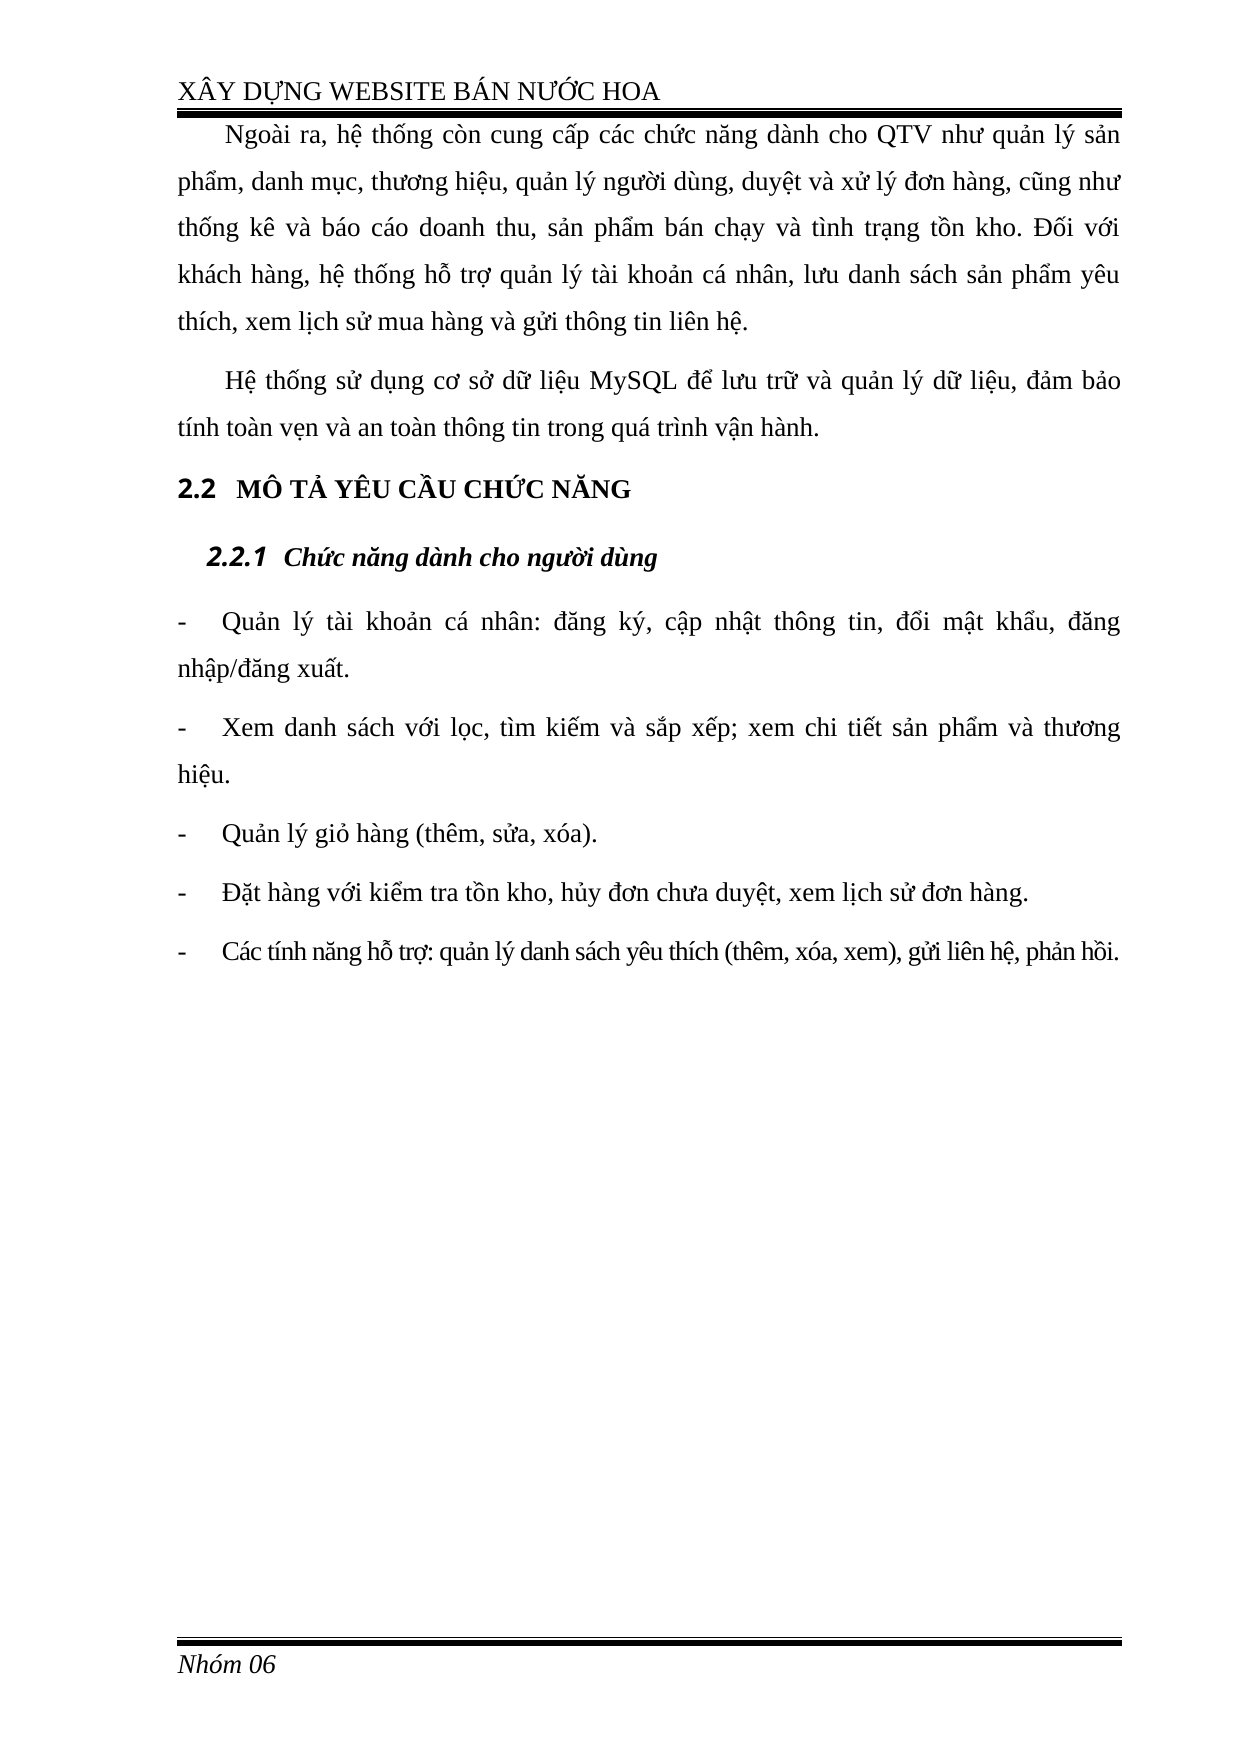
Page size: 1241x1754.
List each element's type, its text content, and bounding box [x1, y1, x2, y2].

text Hệ thống sử dụng cơ sở dữ liệu MySQL để lưu trữ và quản lý dữ liệu, đảm bảo tính toàn vẹn và an toàn thông tin trong quá trình vận hành. [177, 364, 1122, 442]
text Ngoài ra, hệ thống còn cung cấp các chức năng dành cho QTV như quản lý sản phẩm, danh mục, thương hiệu, quản lý người dùng, duyệt và xử lý đơn hàng, cũng như thống kê và báo cáo doanh thu, sản phẩm bán chạy và tình trạng tồn kho. Đối với khách hàng, hệ thống hỗ trợ quản lý tài khoản cá nhân, lưu danh sách sản phẩm yêu thích, xem lịch sử mua hàng và gửi thông tin liên hệ. [177, 118, 1122, 336]
list Đặt hàng với kiểm tra tồn kho, hủy đơn chưa duyệt, xem lịch sử đơn hàng. [177, 876, 1122, 907]
list Quản lý tài khoản cá nhân: đăng ký, cập nhật thông tin, đổi mật khẩu, đăng nhập/đăng xuất. [177, 605, 1122, 683]
list Quản lý giỏ hàng (thêm, sửa, xóa). [177, 817, 1122, 848]
subtitle Chức năng dành cho người dùng [207, 538, 1122, 574]
subtitle MÔ TẢ YÊU CẦU CHỨC NĂNG [177, 470, 1122, 507]
list Các tính năng hỗ trợ: quản lý danh sách yêu thích (thêm, xóa, xem), gửi liên hệ, phản hồi. [177, 935, 1122, 967]
list Xem danh sách với lọc, tìm kiếm và sắp xếp; xem chi tiết sản phẩm và thương hiệu. [177, 711, 1122, 789]
